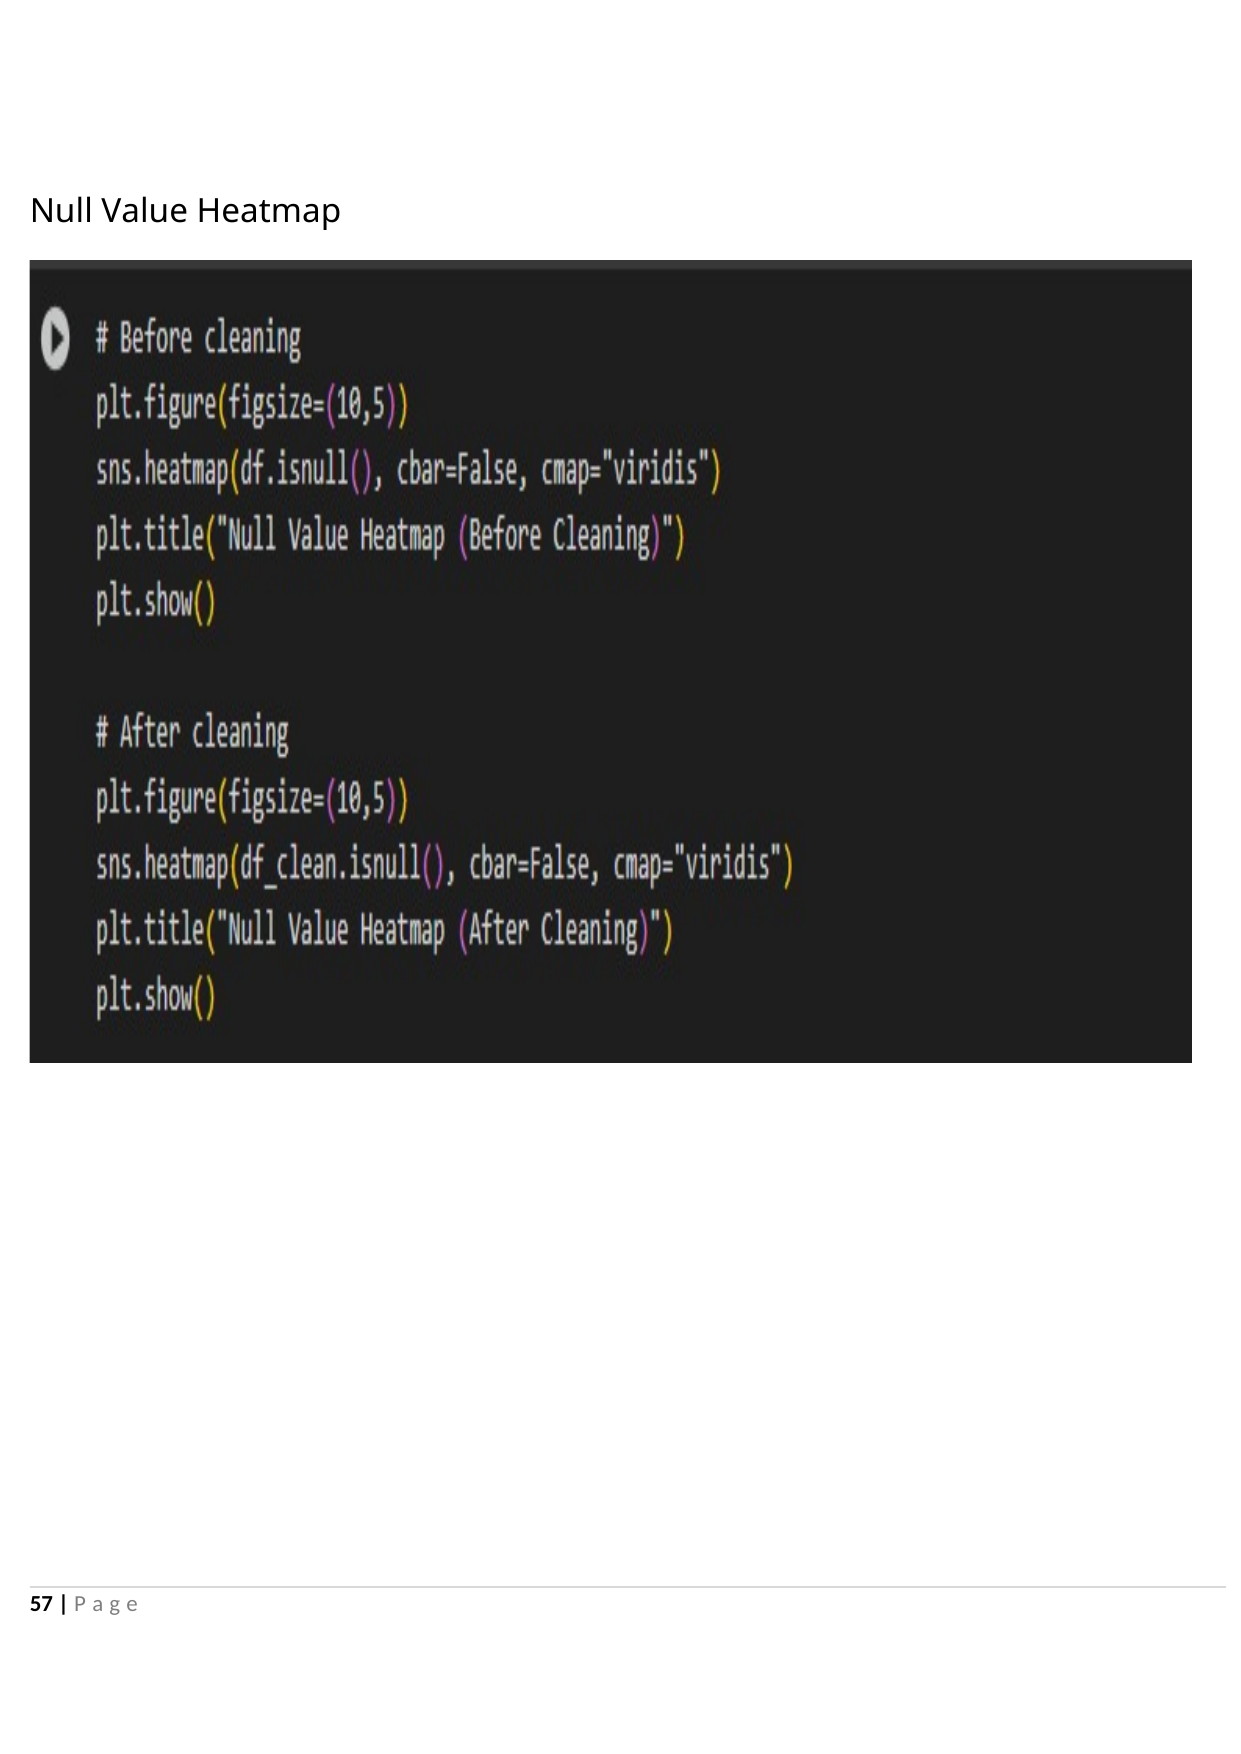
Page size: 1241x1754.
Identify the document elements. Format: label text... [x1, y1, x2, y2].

text Null Value Heatmap [29, 187, 1226, 232]
picture [29, 260, 1192, 1063]
